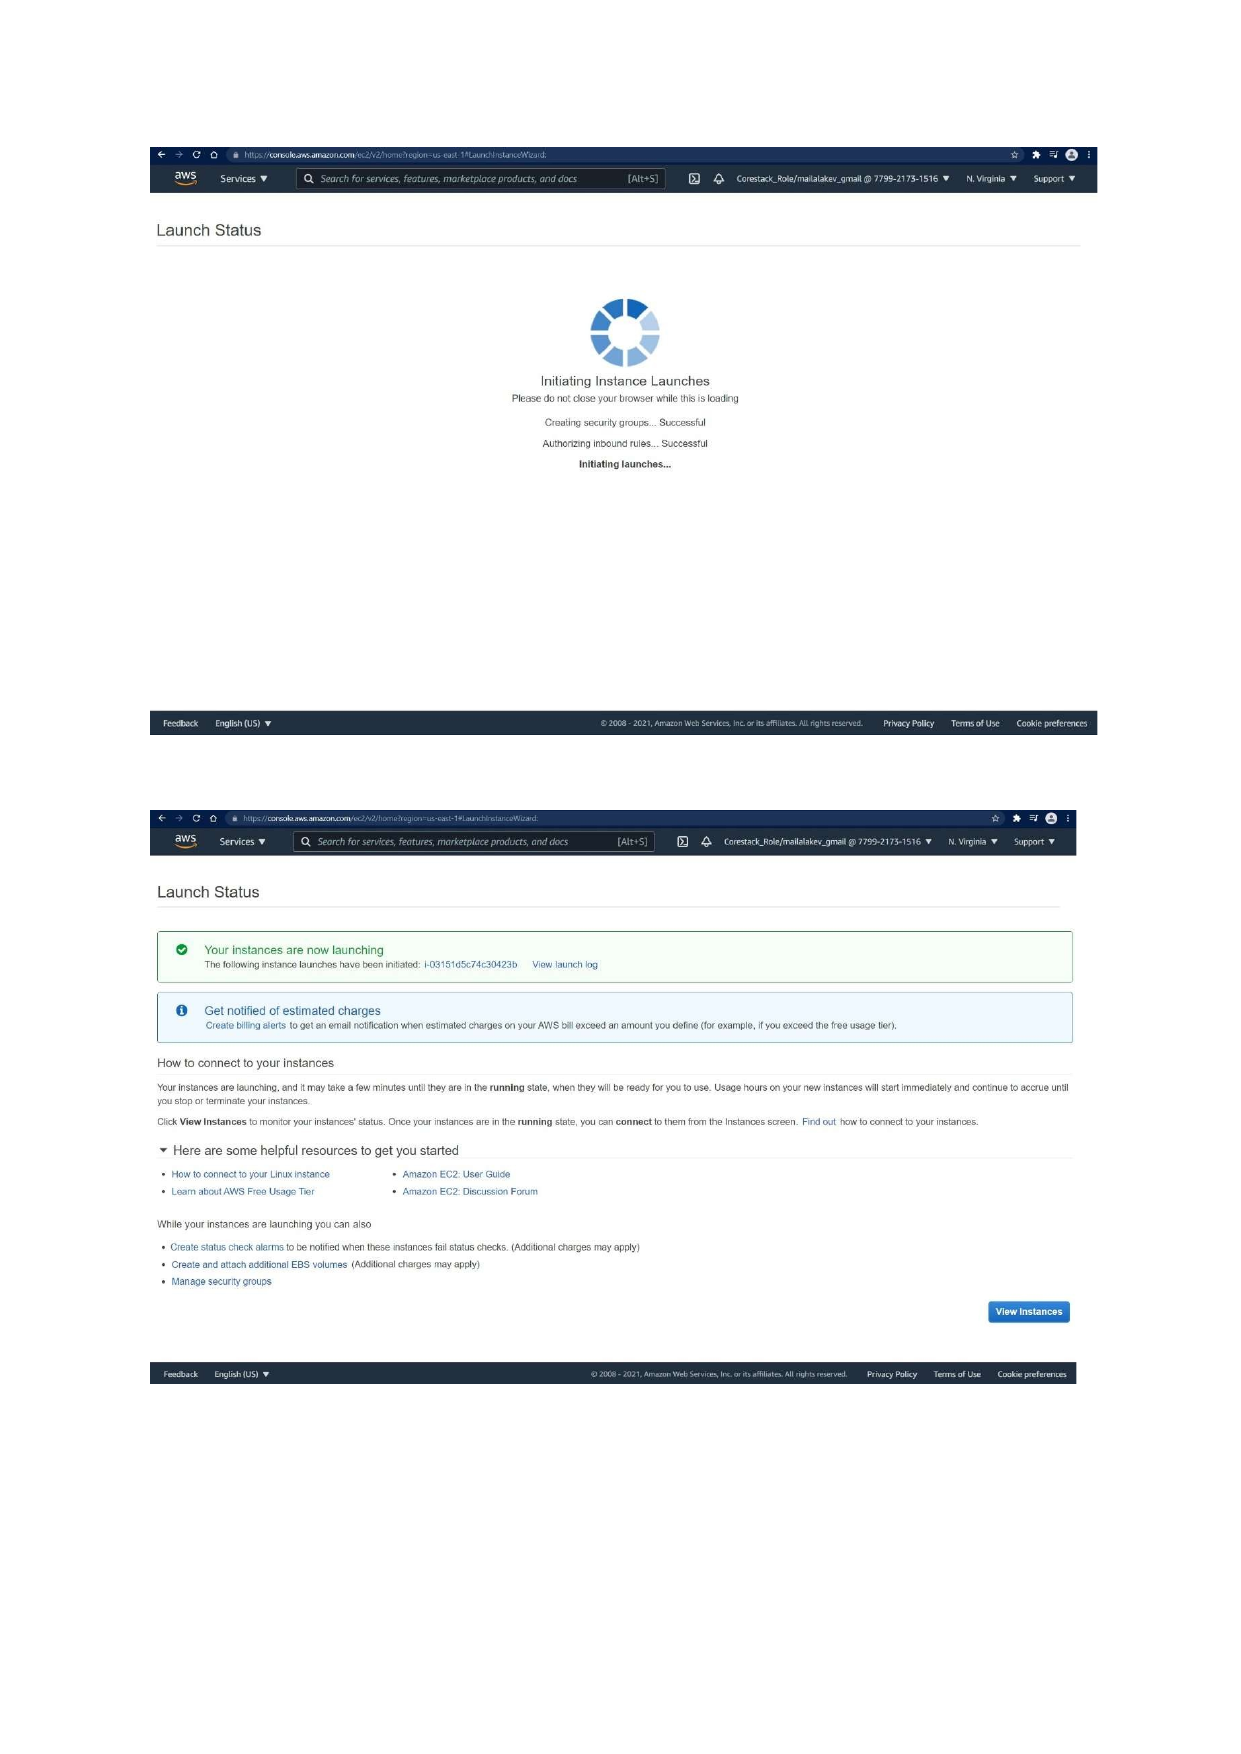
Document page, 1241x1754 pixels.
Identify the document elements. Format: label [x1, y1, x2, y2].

picture [150, 810, 1077, 1384]
picture [150, 147, 1098, 735]
